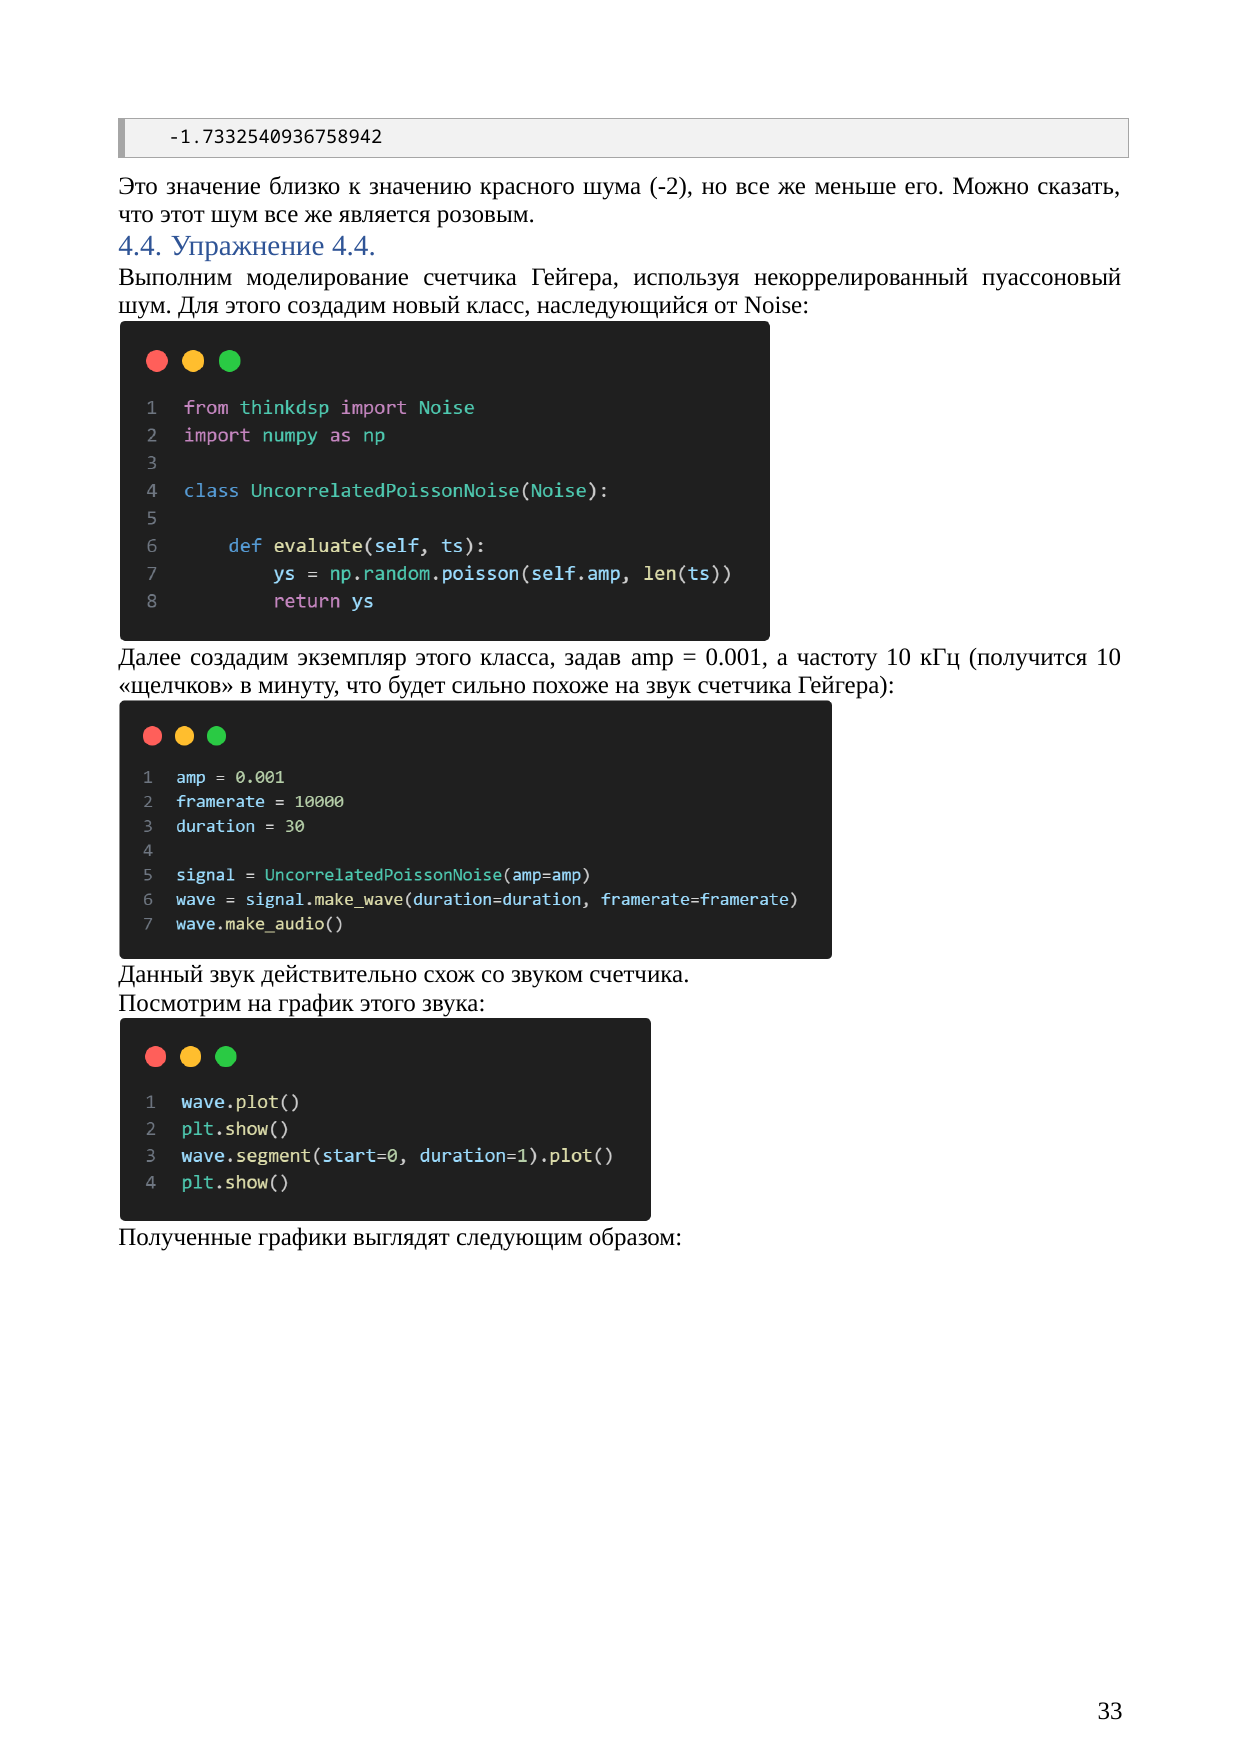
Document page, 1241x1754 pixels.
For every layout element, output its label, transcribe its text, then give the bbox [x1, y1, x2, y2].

text Выполним моделирование счетчика Гейгера, используя некоррелированный пуассоновый шум. Для этого создадим новый класс, наследующийся от Noise: [118, 262, 1122, 319]
text Это значение близко к значению красного шума (-2), но все же меньше его. Можно сказать, что этот шум все же является розовым. [118, 171, 1122, 228]
text Данный звук действительно схож со звуком счетчика. [118, 959, 1122, 988]
text Далее создадим экземпляр этого класса, задав amp = 0.001, а частоту 10 кГц (получится 10 «щелчков» в минуту, что будет сильно похоже на звук счетчика Гейгера): [118, 642, 1122, 699]
picture [118, 699, 833, 960]
text Полученные графики выглядят следующим образом: [118, 1222, 1122, 1250]
picture [118, 1016, 652, 1222]
text Посмотрим на график этого звука: [118, 988, 1122, 1017]
list -1.7332540936758942 [125, 119, 1128, 157]
subtitle Упражнение 4.4. [118, 228, 1122, 262]
picture [118, 319, 771, 642]
